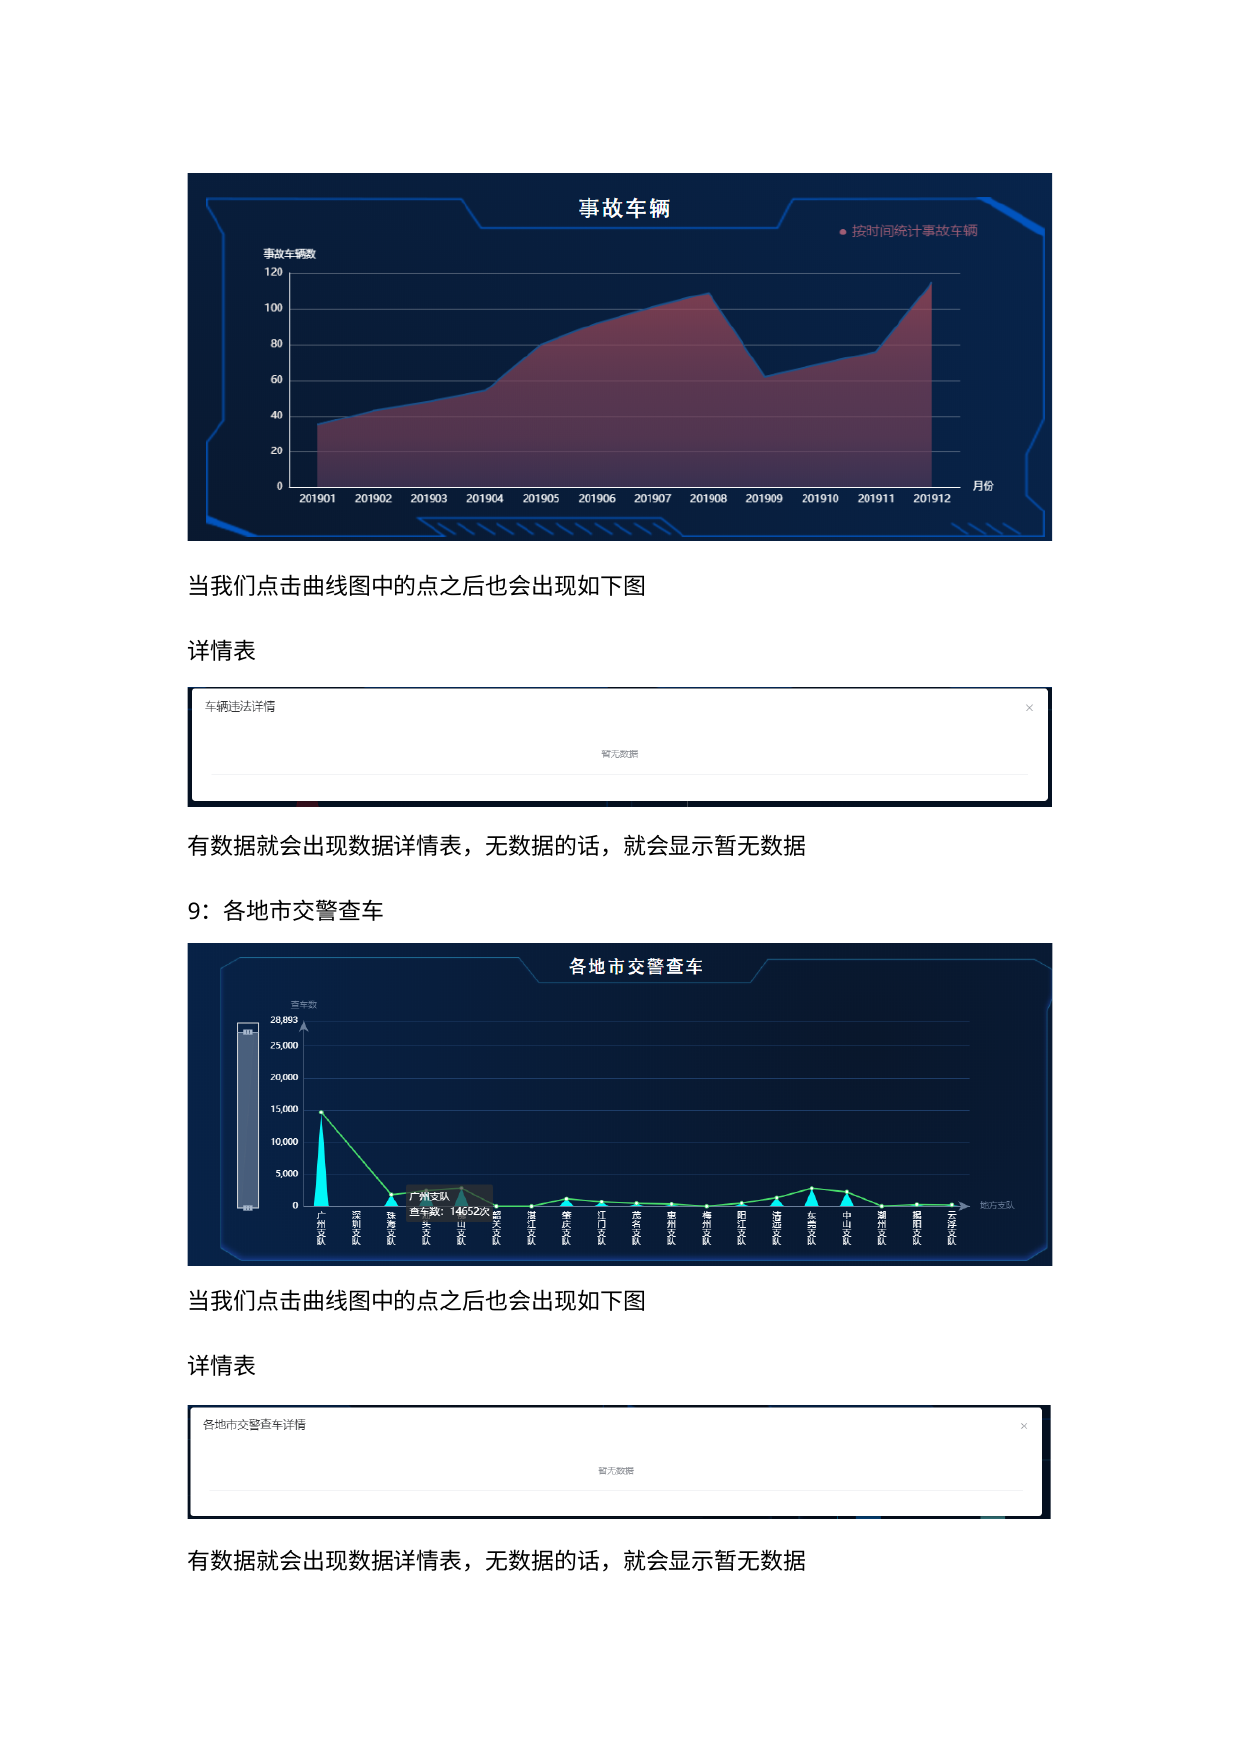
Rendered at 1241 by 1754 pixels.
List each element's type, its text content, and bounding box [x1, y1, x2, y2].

text 当我们点击曲线图中的点之后也会出现如下图 [187, 552, 1053, 617]
text 详情表 [187, 1332, 1053, 1397]
picture [187, 943, 1053, 1266]
picture [187, 1405, 1051, 1519]
text 当我们点击曲线图中的点之后也会出现如下图 [187, 1267, 1053, 1332]
text 有数据就会出现数据详情表，无数据的话，就会显示暂无数据 [187, 1527, 1053, 1592]
text 有数据就会出现数据详情表，无数据的话，就会显示暂无数据 [187, 812, 1053, 877]
picture [187, 173, 1053, 541]
picture [187, 687, 1052, 807]
text 9：各地市交警查车 [187, 877, 1053, 942]
text 详情表 [187, 617, 1053, 682]
